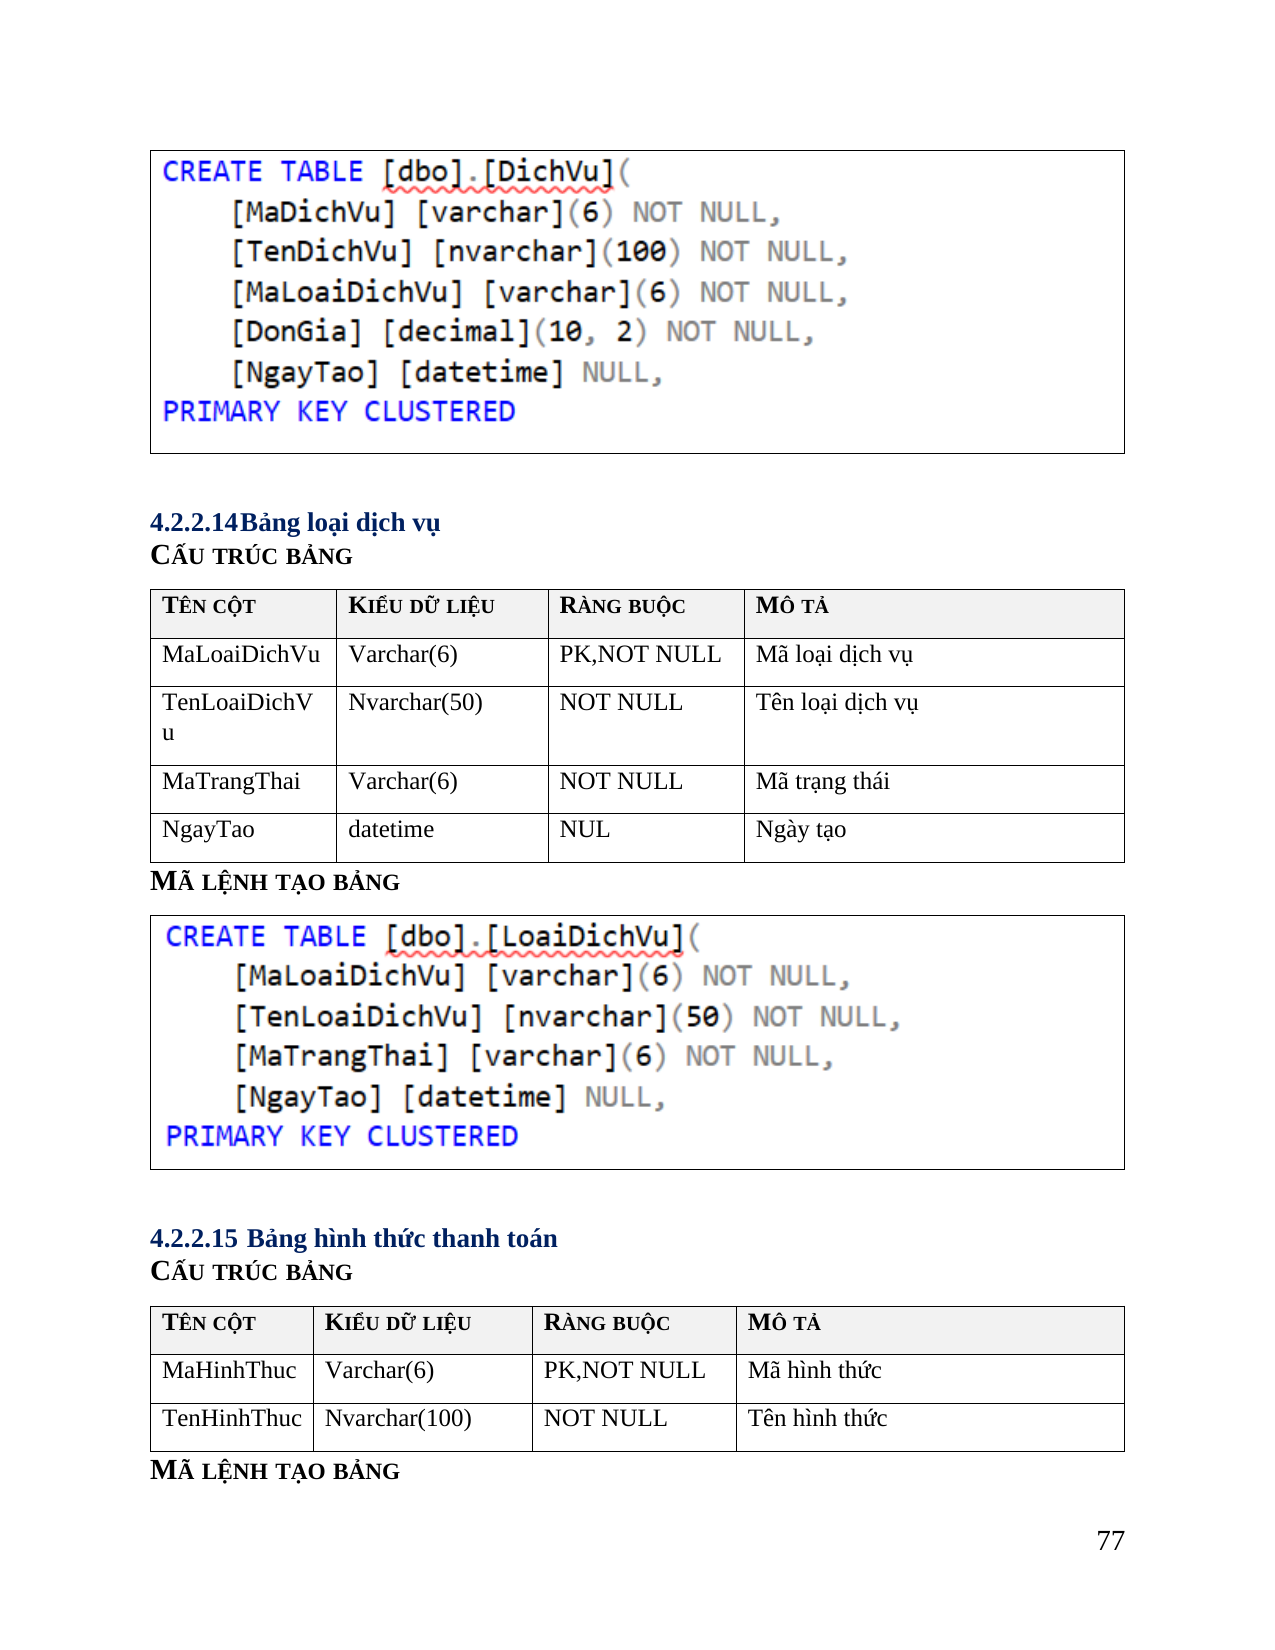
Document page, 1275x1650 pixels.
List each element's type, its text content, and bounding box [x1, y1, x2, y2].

table_cell datetime [337, 814, 548, 862]
table_cell Nvarchar(100) [314, 1404, 532, 1451]
table_header Tên cột [151, 590, 336, 638]
table_cell Nvarchar(50) [337, 687, 548, 765]
text Mã lệnh tạo bảng [150, 863, 1125, 896]
picture [161, 151, 854, 434]
table_header Ràng buộc [533, 1307, 736, 1354]
table_header Kiểu dữ liệu [337, 590, 548, 638]
table_cell PK,NOT NULL [533, 1355, 736, 1402]
table_cell TenLoaiDichVu [151, 687, 336, 765]
text Mã lệnh tạo bảng [150, 1452, 1125, 1486]
table_header [151, 151, 1124, 453]
table_cell NUL [549, 814, 744, 862]
text Cấu trúc bảng [150, 537, 1125, 571]
table_cell Mã trạng thái [745, 766, 1124, 813]
table_cell MaTrangThai [151, 766, 336, 813]
table_cell NOT NULL [533, 1404, 736, 1451]
table_header Mô tả [737, 1307, 1124, 1354]
table_header [151, 916, 1124, 1169]
table_cell MaLoaiDichVu [151, 639, 336, 686]
table_cell Varchar(6) [337, 639, 548, 686]
table_cell NOT NULL [549, 687, 744, 765]
subtitle Bảng loại dịch vụ [150, 506, 1125, 537]
table_cell Mã hình thức [737, 1355, 1124, 1402]
table_header Mô tả [745, 590, 1124, 638]
table_cell NgayTao [151, 814, 336, 862]
table_header Tên cột [151, 1307, 313, 1354]
table_cell Varchar(6) [337, 766, 548, 813]
picture [161, 916, 906, 1151]
table_cell Mã loại dịch vụ [745, 639, 1124, 686]
table_cell Tên loại dịch vụ [745, 687, 1124, 765]
table_header Ràng buộc [549, 590, 744, 638]
table_cell PK,NOT NULL [549, 639, 744, 686]
table_header Kiểu dữ liệu [314, 1307, 532, 1354]
table_cell MaHinhThuc [151, 1355, 313, 1402]
table_cell NOT NULL [549, 766, 744, 813]
table_cell Tên hình thức [737, 1404, 1124, 1451]
table_cell TenHinhThuc [151, 1404, 313, 1451]
table_cell Varchar(6) [314, 1355, 532, 1402]
text Cấu trúc bảng [150, 1253, 1125, 1287]
subtitle Bảng hình thức thanh toán [150, 1222, 1125, 1253]
table_cell Ngày tạo [745, 814, 1124, 862]
